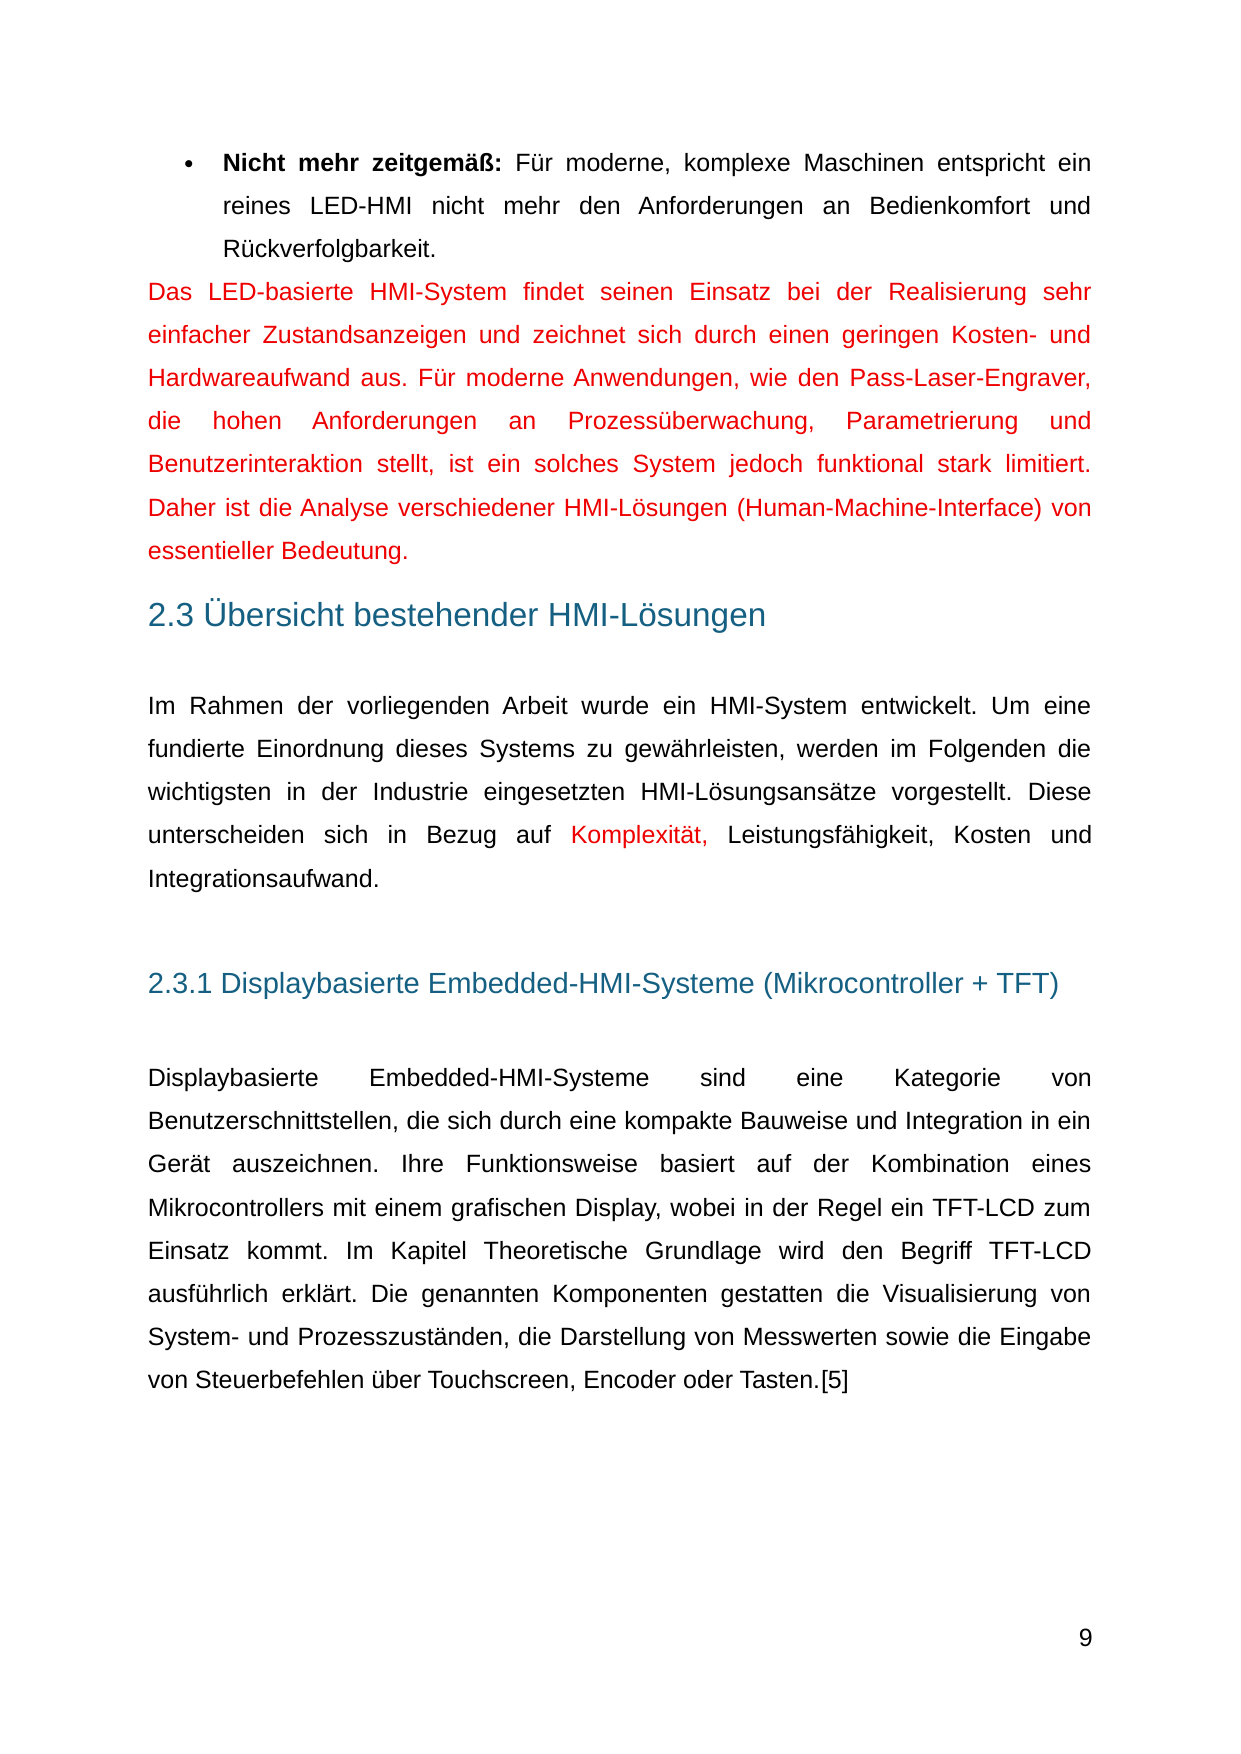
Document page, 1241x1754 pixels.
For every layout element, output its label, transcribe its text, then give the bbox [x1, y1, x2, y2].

subtitle 2.3.1 Displaybasierte Embedded-HMI-Systeme (Mikrocontroller + TFT) [148, 967, 1093, 1000]
text Displaybasierte Embedded-HMI-Systeme sind eine Kategorie von Benutzerschnittstellen, die sich durch eine kompakte Bauweise und Integration in ein Gerät auszeichnen. Ihre Funktionsweise basiert auf der Kombination eines Mikrocontrollers mit einem grafischen Display, wobei in der Regel ein TFT-LCD zum Einsatz kommt. Im Kapitel Theoretische Grundlage wird den Begriff TFT-LCD ausführlich erklärt. Die genannten Komponenten gestatten die Visualisierung von System- und Prozesszuständen, die Darstellung von Messwerten sowie die Eingabe von Steuerbefehlen über Touchscreen, Encoder oder Tasten.[5] [148, 1063, 1093, 1394]
subtitle 2.3 Übersicht bestehender HMI-Lösungen [148, 596, 1093, 634]
list Nicht mehr zeitgemäß: Für moderne, komplexe Maschinen entspricht ein reines LED-HMI nicht mehr den Anforderungen an Bedienkomfort und Rückverfolgbarkeit. [185, 148, 1093, 263]
text Im Rahmen der vorliegenden Arbeit wurde ein HMI-System entwickelt. Um eine fundierte Einordnung dieses Systems zu gewährleisten, werden im Folgenden die wichtigsten in der Industrie eingesetzten HMI-Lösungsansätze vorgestellt. Diese unterscheiden sich in Bezug auf Komplexität, Leistungsfähigkeit, Kosten und Integrationsaufwand. [148, 691, 1093, 892]
text Das LED-basierte HMI-System findet seinen Einsatz bei der Realisierung sehr einfacher Zustandsanzeigen und zeichnet sich durch einen geringen Kosten- und Hardwareaufwand aus. Für moderne Anwendungen, wie den Pass-Laser-Engraver, die hohen Anforderungen an Prozessüberwachung, Parametrierung und Benutzerinteraktion stellt, ist ein solches System jedoch funktional stark limitiert. Daher ist die Analyse verschiedener HMI-Lösungen (Human-Machine-Interface) von essentieller Bedeutung. [148, 277, 1093, 564]
